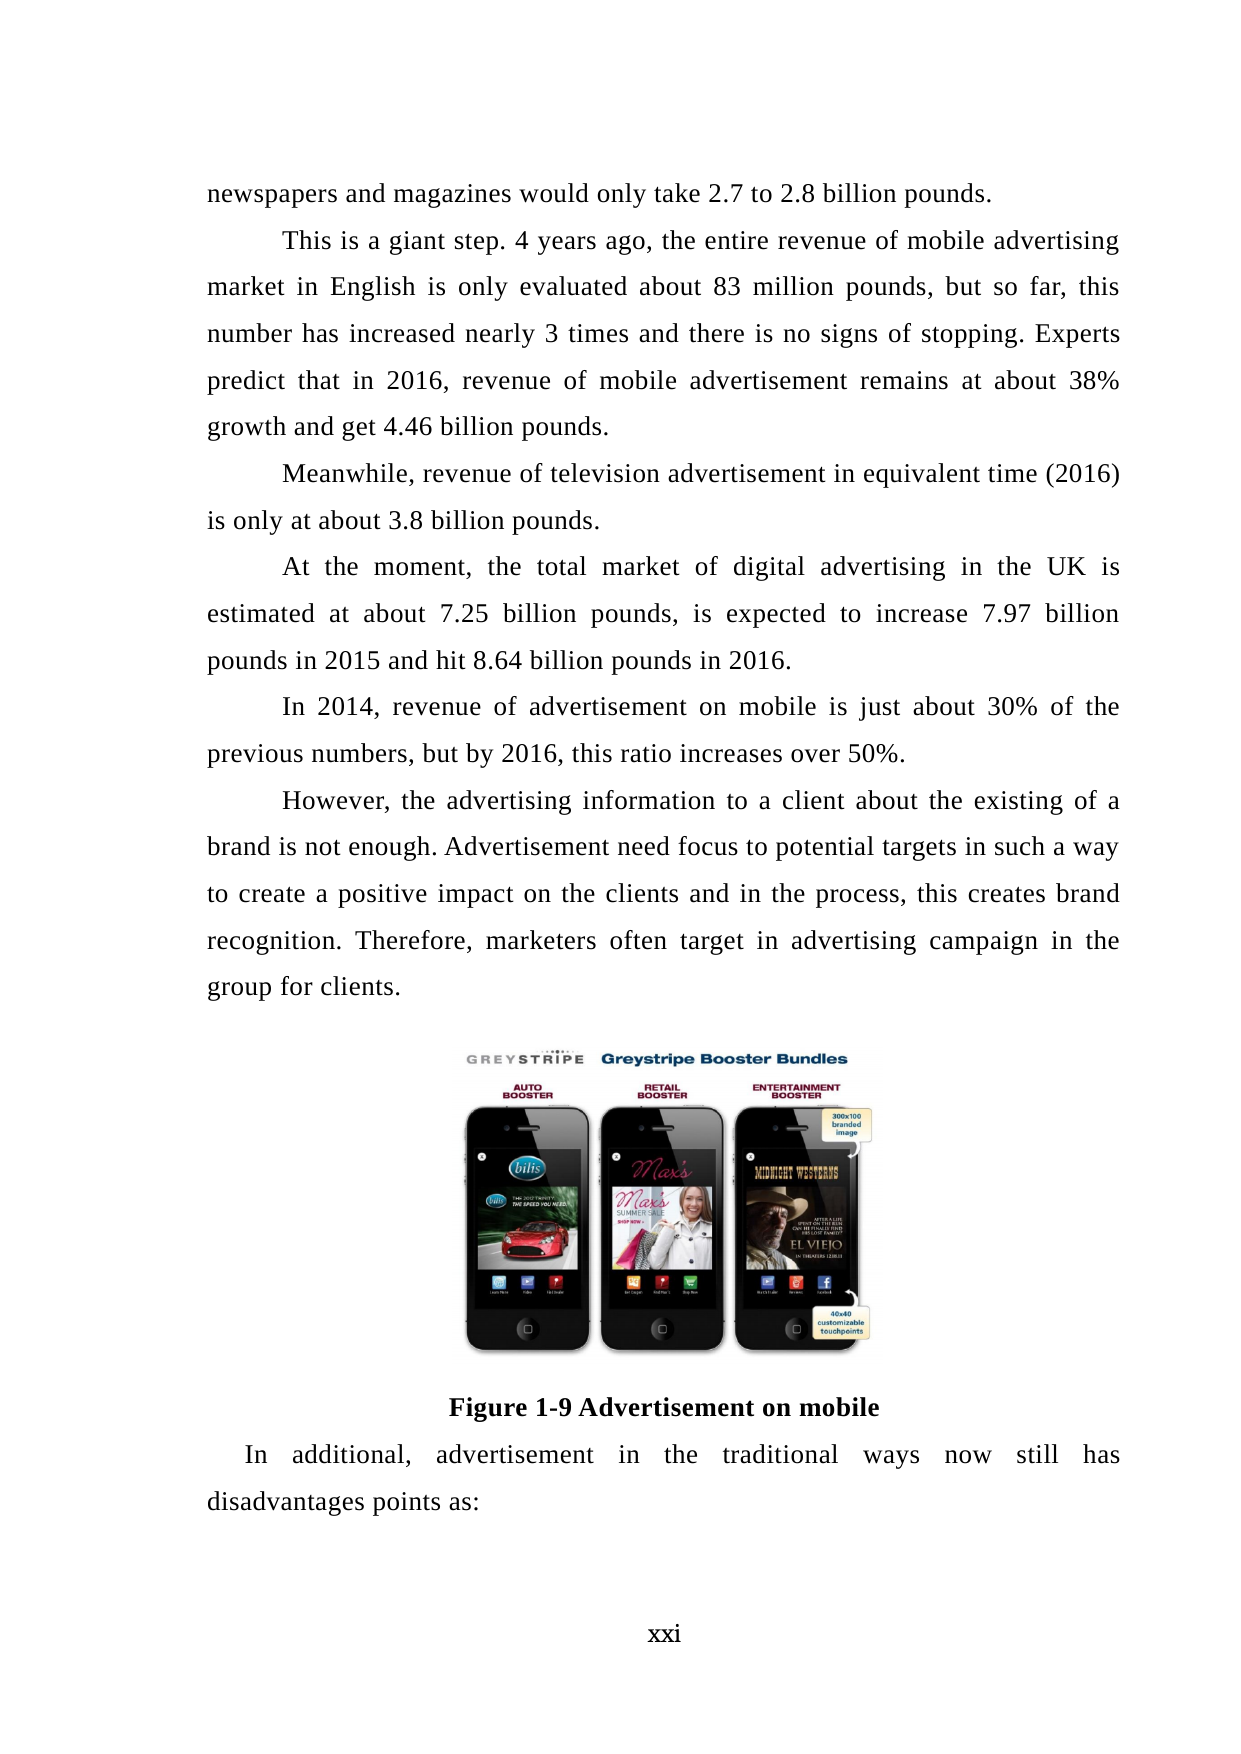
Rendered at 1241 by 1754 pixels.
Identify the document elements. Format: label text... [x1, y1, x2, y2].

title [207, 177, 1122, 208]
title At the moment, the total market of digital advertising in the UK is estimated at about 7.25 billion pounds, is expected to increase 7.97 billion pounds in 2015 and hit 8.64 billion pounds in 2016. [207, 551, 1122, 675]
title Meanwhile, revenue of television advertisement in equivalent time (2016) is only at about 3.8 billion pounds. [207, 457, 1122, 535]
title In additional, advertisement in the traditional ways now still has disadvantages points as: [207, 1438, 1122, 1516]
title This is a giant step. 4 years ago, the entire revenue of mobile advertising market in English is only evaluated about 83 million pounds, but so far, this number has increased nearly 3 times and there is no signs of stopping. Experts predict that in 2016, revenue of mobile advertisement remains at about 38% growth and get 4.46 billion pounds. [207, 224, 1122, 442]
title In 2014, revenue of advertisement on mobile is just about 30% of the previous numbers, but by 2016, this ratio increases over 50%. [207, 691, 1122, 768]
picture [438, 1042, 891, 1364]
title Figure 1-9 Advertisement on mobile [207, 1392, 1122, 1423]
title However, the advertising information to a client about the existing of a brand is not enough. Advertisement need focus to potential targets in such a way to create a positive impact on the clients and in the process, this creates brand recognition. Therefore, marketers often target in advertising campaign in the group for clients. [207, 784, 1122, 1002]
